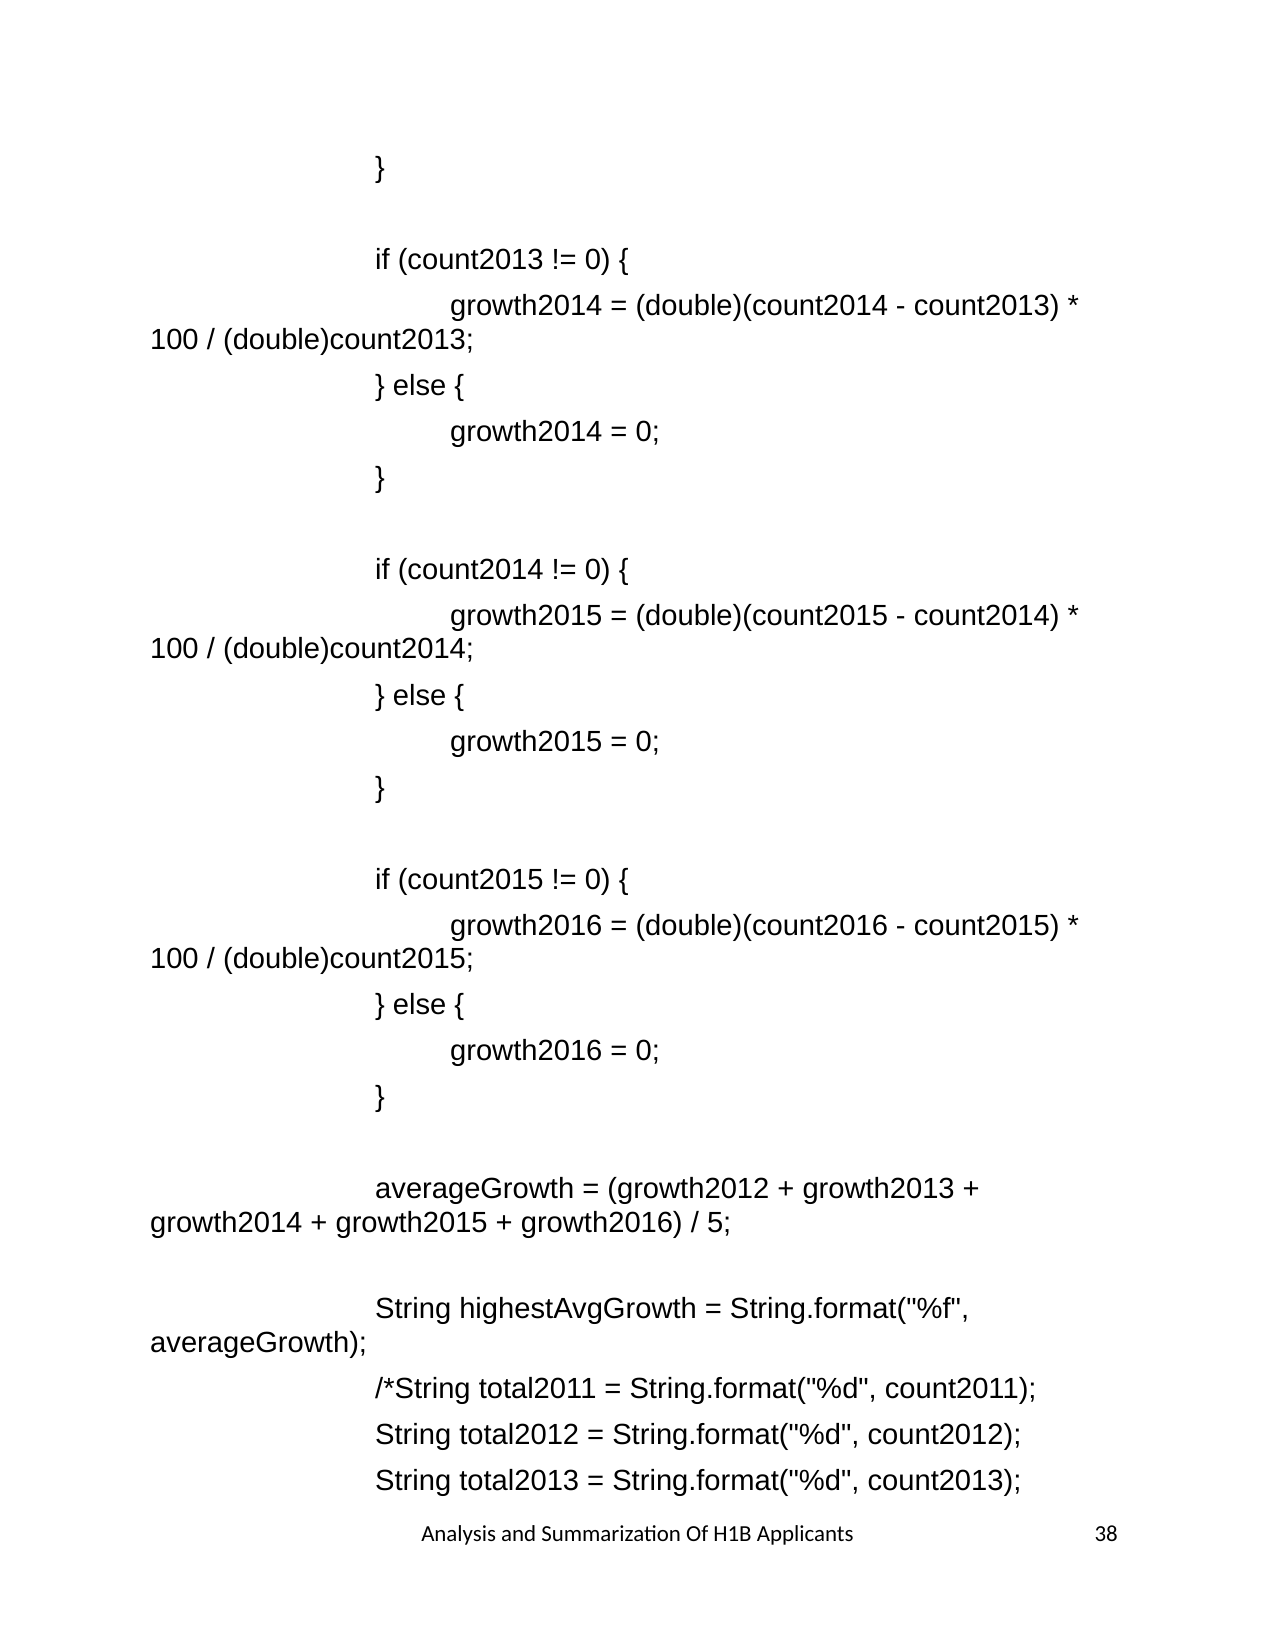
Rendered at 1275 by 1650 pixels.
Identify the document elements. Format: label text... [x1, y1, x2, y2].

text growth2015 = (double)(count2015 - count2014) * 100 / (double)count2014; [150, 598, 1117, 665]
text growth2016 = (double)(count2016 - count2015) * 100 / (double)count2015; [150, 908, 1117, 975]
text String total2013 = String.format("%d", count2013); [150, 1463, 1117, 1497]
text if (count2015 != 0) { [150, 862, 1117, 895]
text growth2016 = 0; [150, 1033, 1117, 1067]
text growth2014 = (double)(count2014 - count2013) * 100 / (double)count2013; [150, 288, 1117, 355]
text growth2015 = 0; [150, 723, 1117, 757]
text } [150, 769, 1117, 803]
text averageGrowth = (growth2012 + growth2013 + growth2014 + growth2015 + growth2016) / 5; [150, 1171, 1117, 1238]
text } else { [150, 677, 1117, 711]
text growth2014 = 0; [150, 414, 1117, 447]
text } else { [150, 987, 1117, 1021]
text if (count2013 != 0) { [150, 242, 1117, 276]
text } [150, 150, 1117, 183]
text } [150, 460, 1117, 493]
text if (count2014 != 0) { [150, 552, 1117, 585]
text String total2012 = String.format("%d", count2012); [150, 1417, 1117, 1451]
text } [150, 1079, 1117, 1113]
text String highestAvgGrowth = String.format("%f", averageGrowth); [150, 1292, 1117, 1359]
text } else { [150, 368, 1117, 401]
text /*String total2011 = String.format("%d", count2011); [150, 1371, 1117, 1405]
